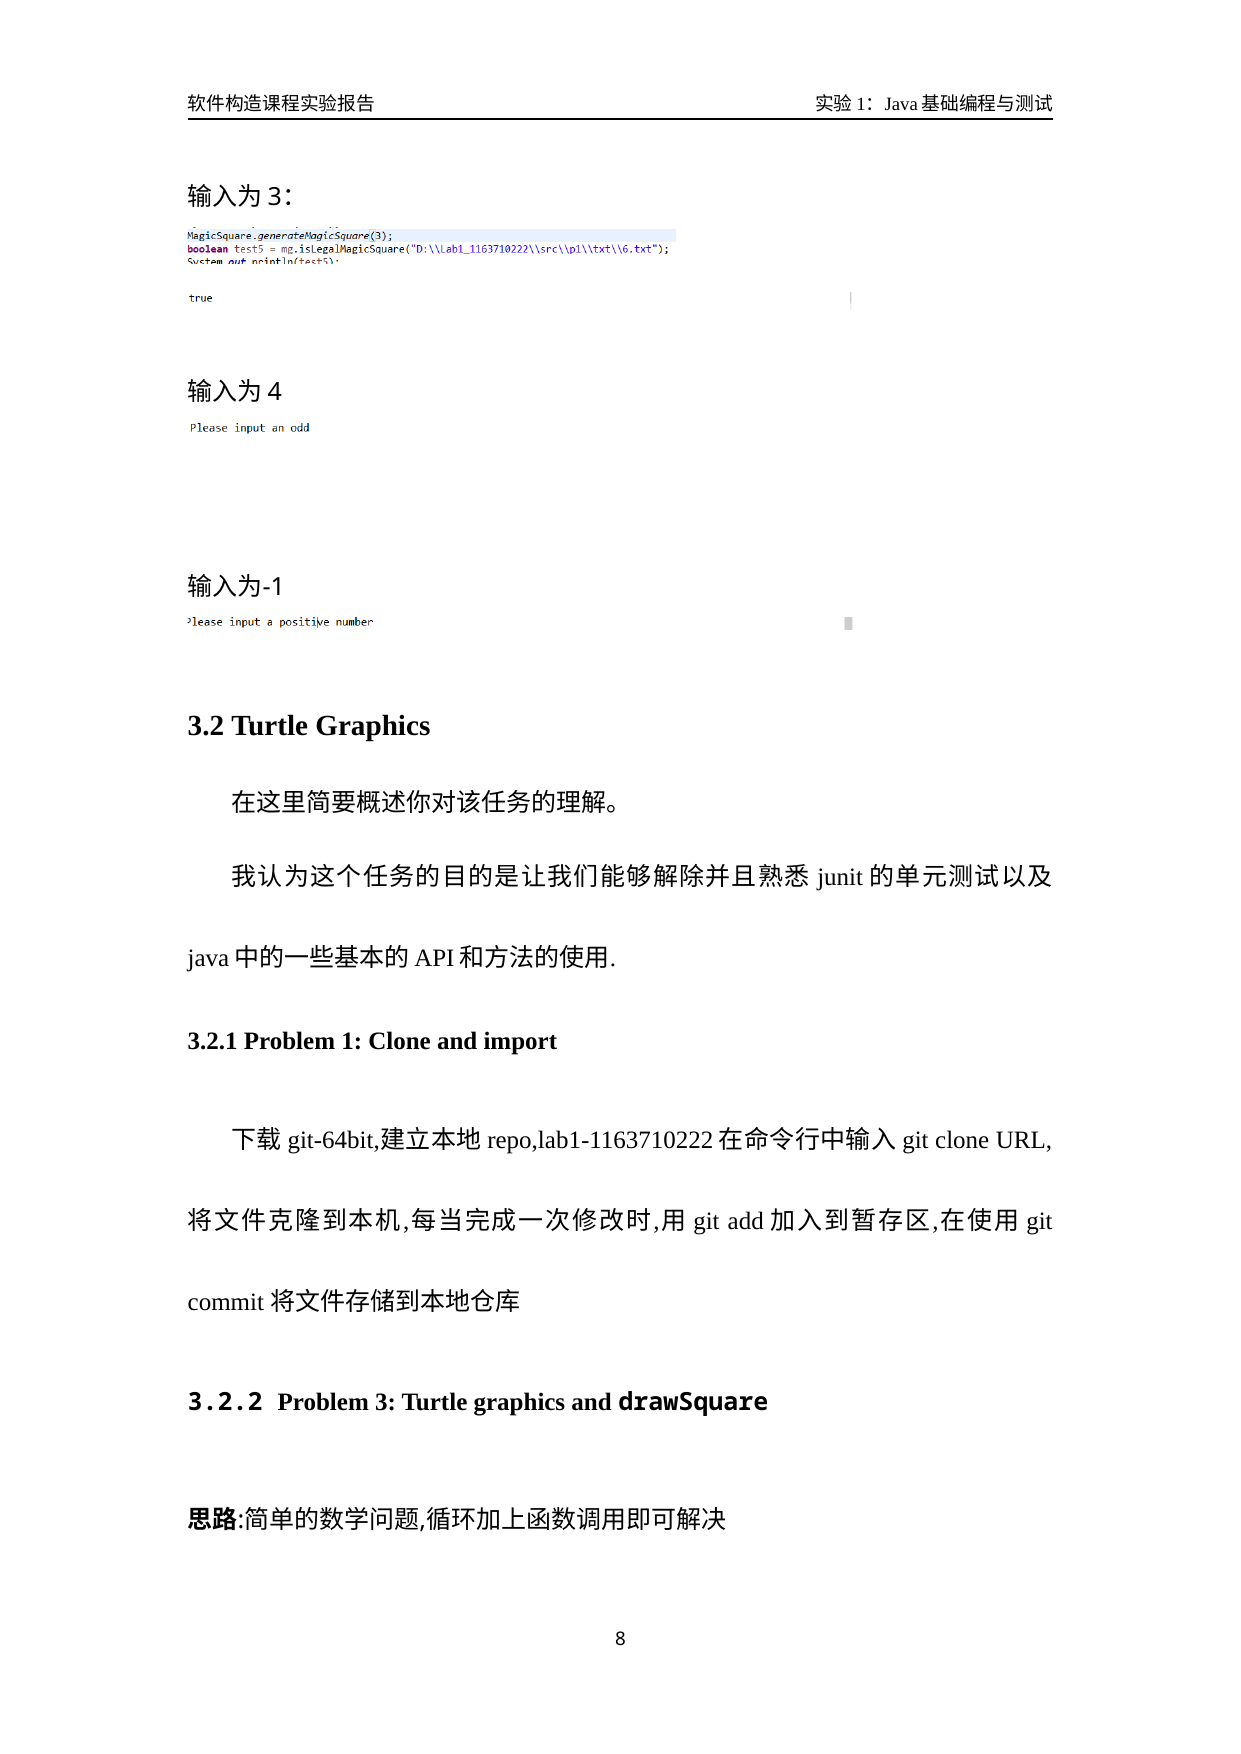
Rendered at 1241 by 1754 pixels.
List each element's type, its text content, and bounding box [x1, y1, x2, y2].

text 我认为这个任务的目的是让我们能够解除并且熟悉junit的单元测试以及java中的一些基本的API和方法的使用. [187, 842, 1053, 988]
subtitle Turtle Graphics [187, 692, 1053, 757]
subtitle Problem 1: Clone and import [187, 1024, 1053, 1057]
text 在这里简要概述你对该任务的理解。 [187, 768, 1053, 833]
picture [187, 292, 852, 310]
text 思路:简单的数学问题,循环加上函数调用即可解决 [187, 1485, 1053, 1550]
text 输入为-1 [187, 552, 1053, 617]
picture [187, 422, 844, 442]
text 输入为4 [187, 357, 1053, 422]
text 下载git-64bit,建立本地repo,lab1-1163710222在命令行中输入git clone URL,将文件克隆到本机,每当完成一次修改时,用git add加入到暂存区,在使用git commit 将文件存储到本地仓库 [187, 1105, 1053, 1332]
picture [187, 617, 853, 630]
subtitle Problem 3: Turtle graphics and drawSquare [187, 1368, 1053, 1433]
picture [187, 227, 677, 264]
text 输入为3： [187, 162, 1053, 227]
